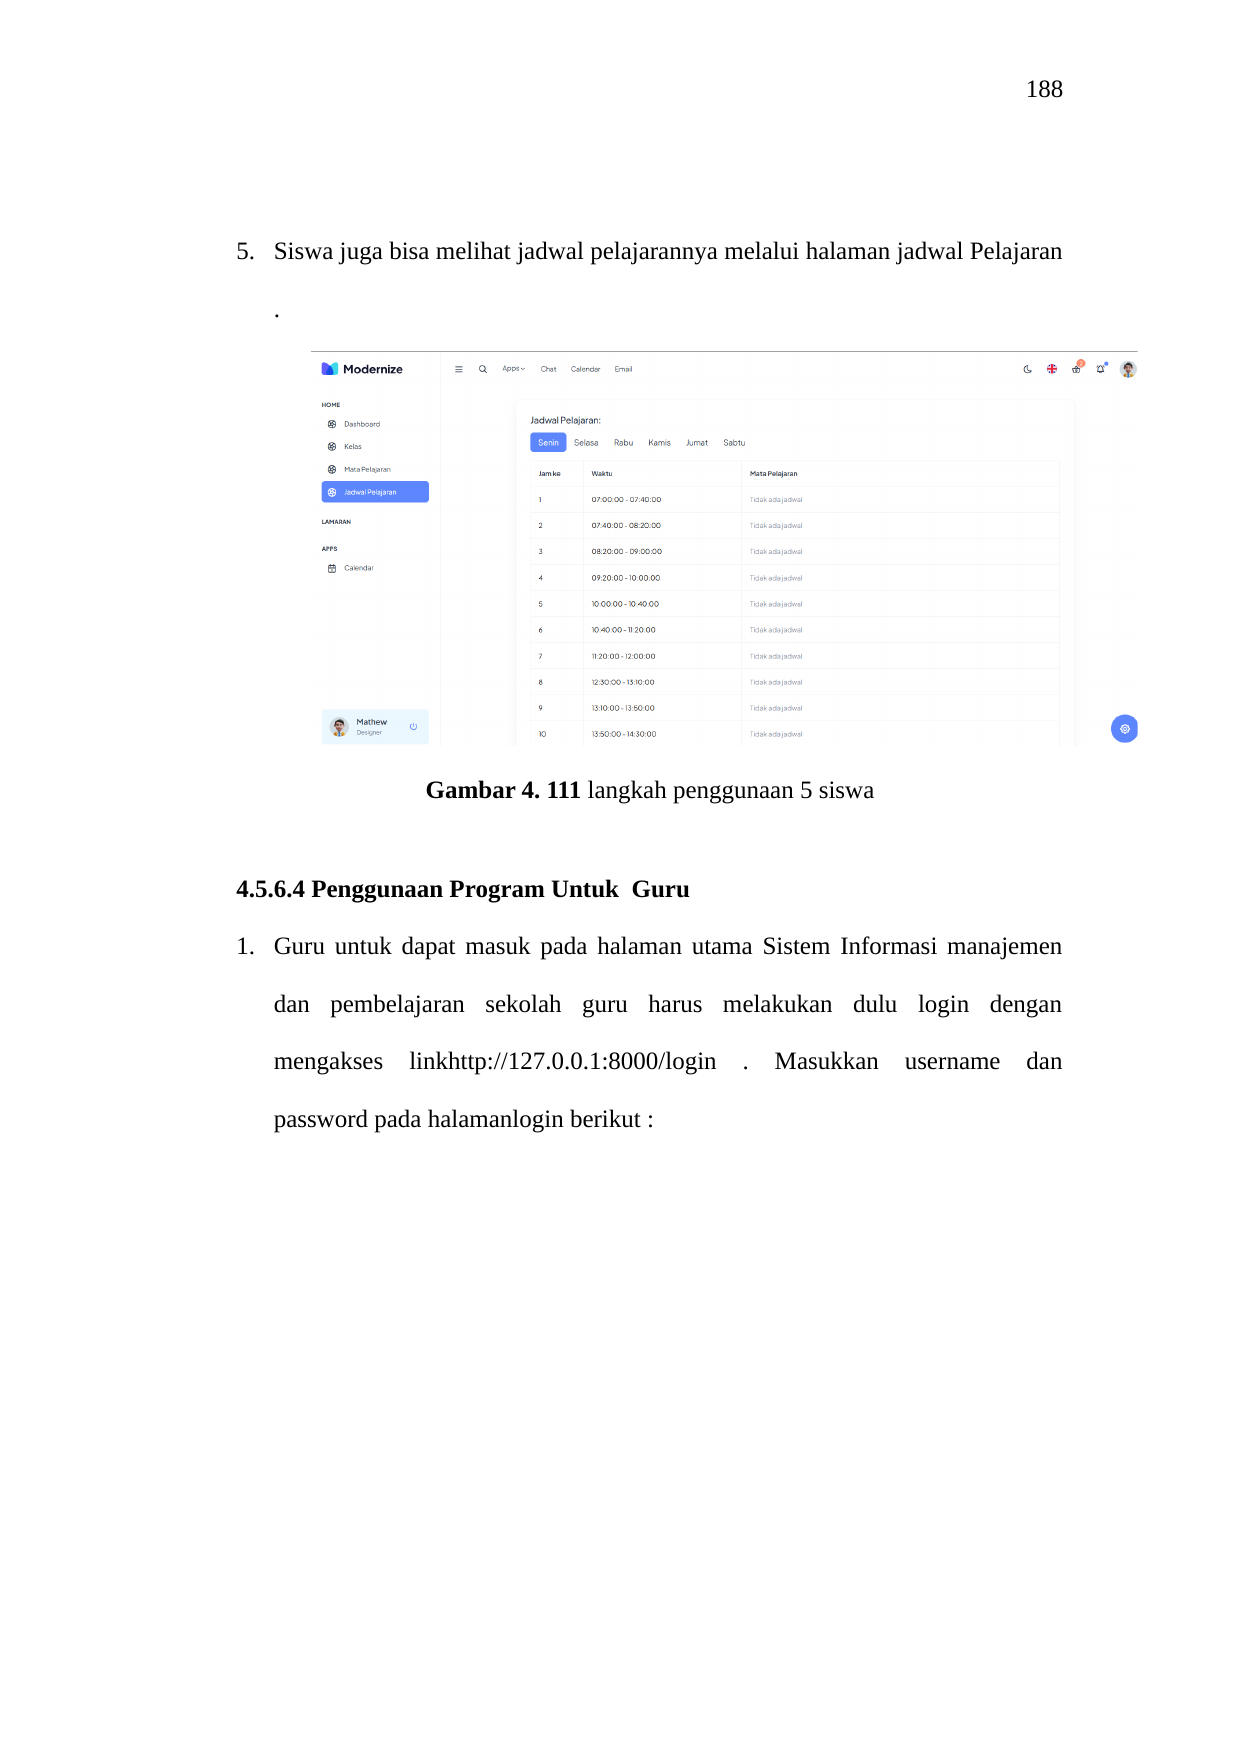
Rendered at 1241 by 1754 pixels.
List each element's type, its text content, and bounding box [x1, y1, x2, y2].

list Penggunaan Program Untuk Guru [236, 874, 1063, 903]
list Guru untuk dapat masuk pada halaman utama Sistem Informasi manajemen dan pembelajaran sekolah guru harus melakukan dulu login dengan mengakses linkhttp://127.0.0.1:8000/login . Masukkan username dan password pada halamanlogin berikut : [236, 931, 1063, 1133]
list Siswa juga bisa melihat jadwal pelajarannya melalui halaman jadwal Pelajaran . [236, 236, 1063, 322]
picture [311, 351, 1138, 746]
text Gambar 4. 111 langkah penggunaan 5 siswa [236, 775, 1063, 803]
